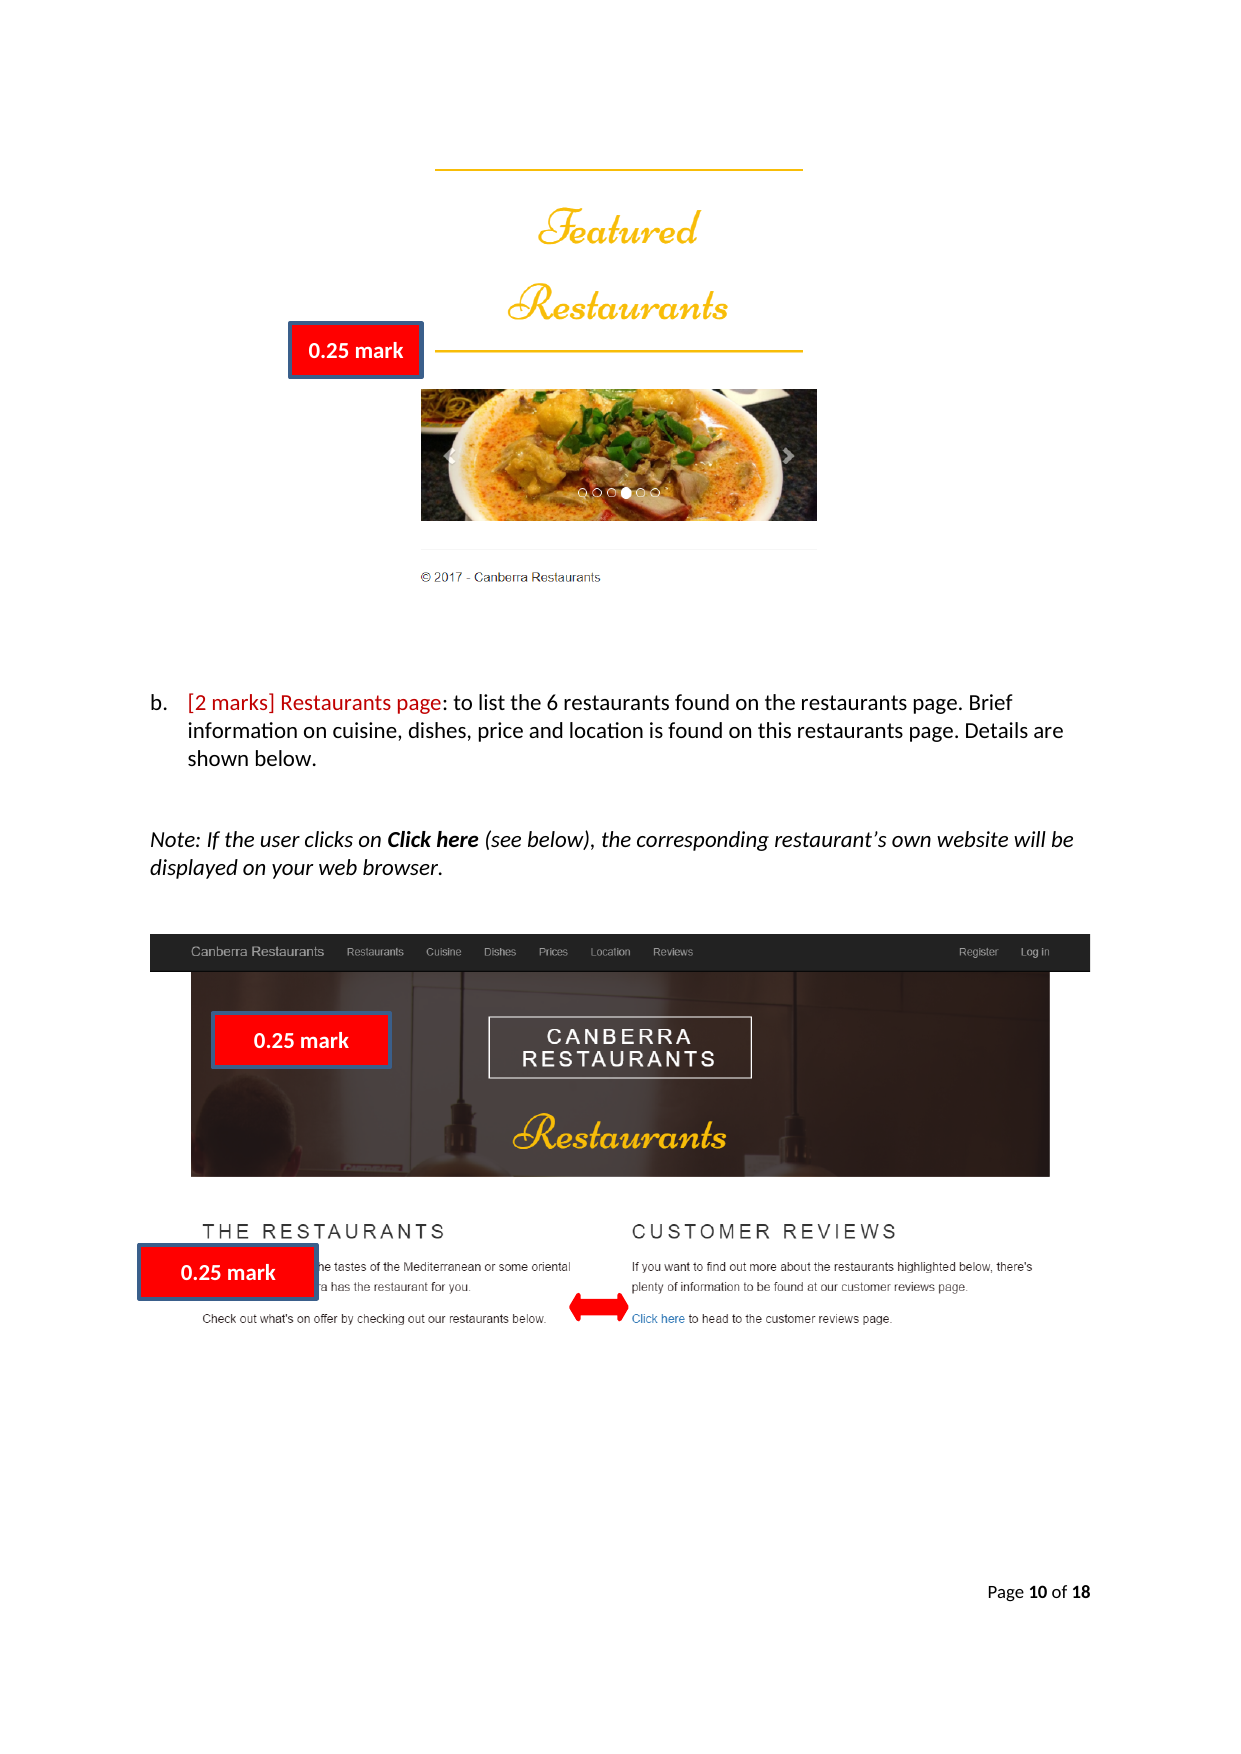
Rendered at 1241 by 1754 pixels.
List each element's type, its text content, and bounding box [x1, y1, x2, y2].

picture [150, 934, 1091, 1340]
text Note: If the user clicks on Click here (see below), the corresponding restaurant’s own website will be displayed on your web browser. [150, 825, 1090, 881]
picture [413, 150, 827, 595]
list [2 marks] Restaurants page: to list the 6 restaurants found on the restaurants page. Brief information on cuisine, dishes, price and location is found on this restaurants page. Details are shown below. [150, 688, 1090, 772]
